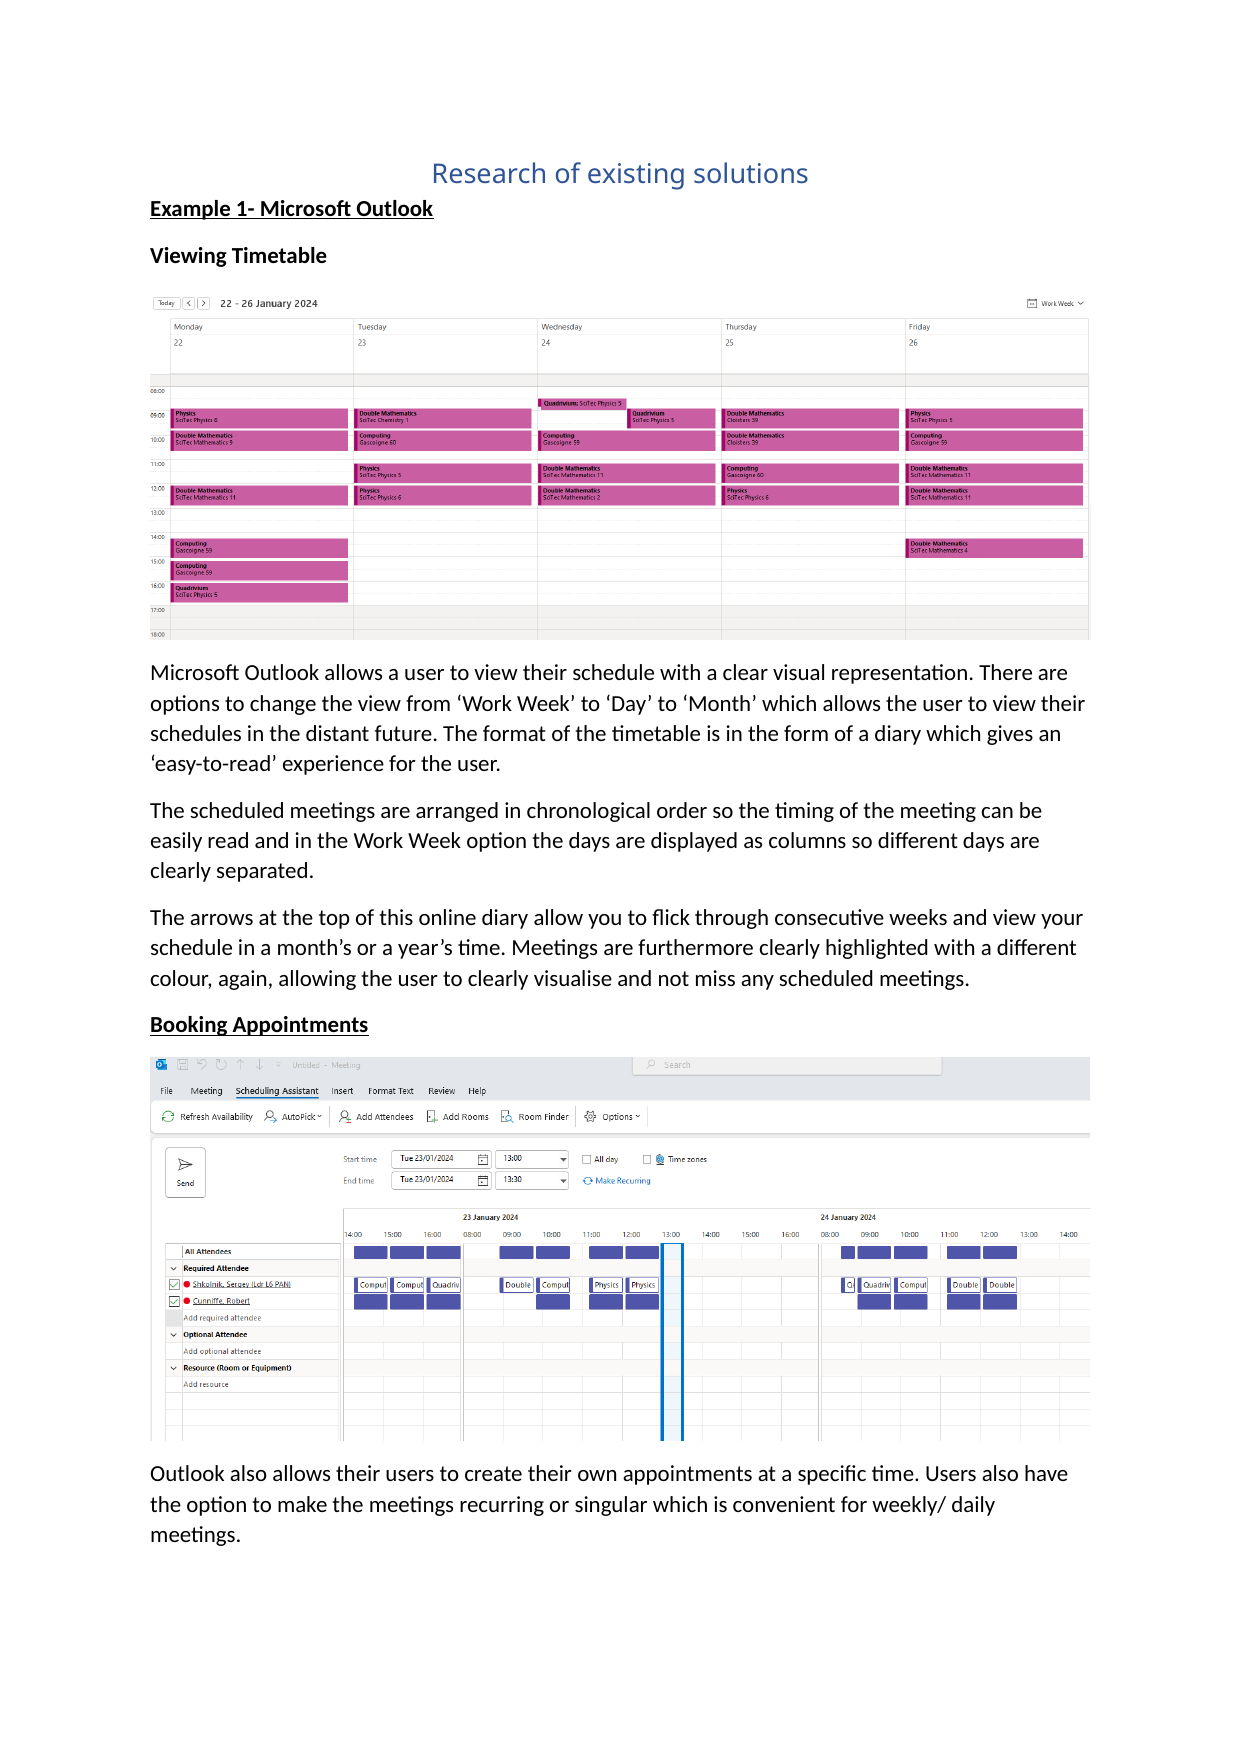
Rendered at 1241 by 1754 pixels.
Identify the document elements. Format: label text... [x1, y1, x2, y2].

picture [150, 287, 1091, 640]
text The arrows at the top of this online diary allow you to flick through consecutive weeks and view your schedule in a month’s or a year’s time. Meetings are furthermore clearly highlighted with a different colour, again, allowing the user to clearly visualise and not miss any scheduled meetings. [150, 903, 1090, 992]
text The scheduled meetings are arranged in chronological order so the timing of the meeting can be easily read and in the Work Week option the days are displayed as columns so different days are clearly separated. [150, 796, 1090, 884]
text Viewing Timetable [150, 241, 1090, 269]
text Booking Appointments [150, 1011, 1090, 1038]
text Microsoft Outlook allows a user to view their schedule with a clear visual representation. There are options to change the view from ‘Work Week’ to ‘Day’ to ‘Month’ which allows the user to view their schedules in the distant future. The format of the timetable is in the form of a diary which gives an ‘easy-to-read’ experience for the user. [150, 658, 1090, 777]
picture [150, 1057, 1091, 1441]
text Example 1- Microsoft Outlook [150, 194, 1090, 222]
subtitle Research of existing solutions [150, 154, 1090, 191]
text Outlook also allows their users to create their own appointments at a specific time. Users also have the option to make the meetings recurring or singular which is convenient for weekly/ daily meetings. [150, 1459, 1090, 1548]
